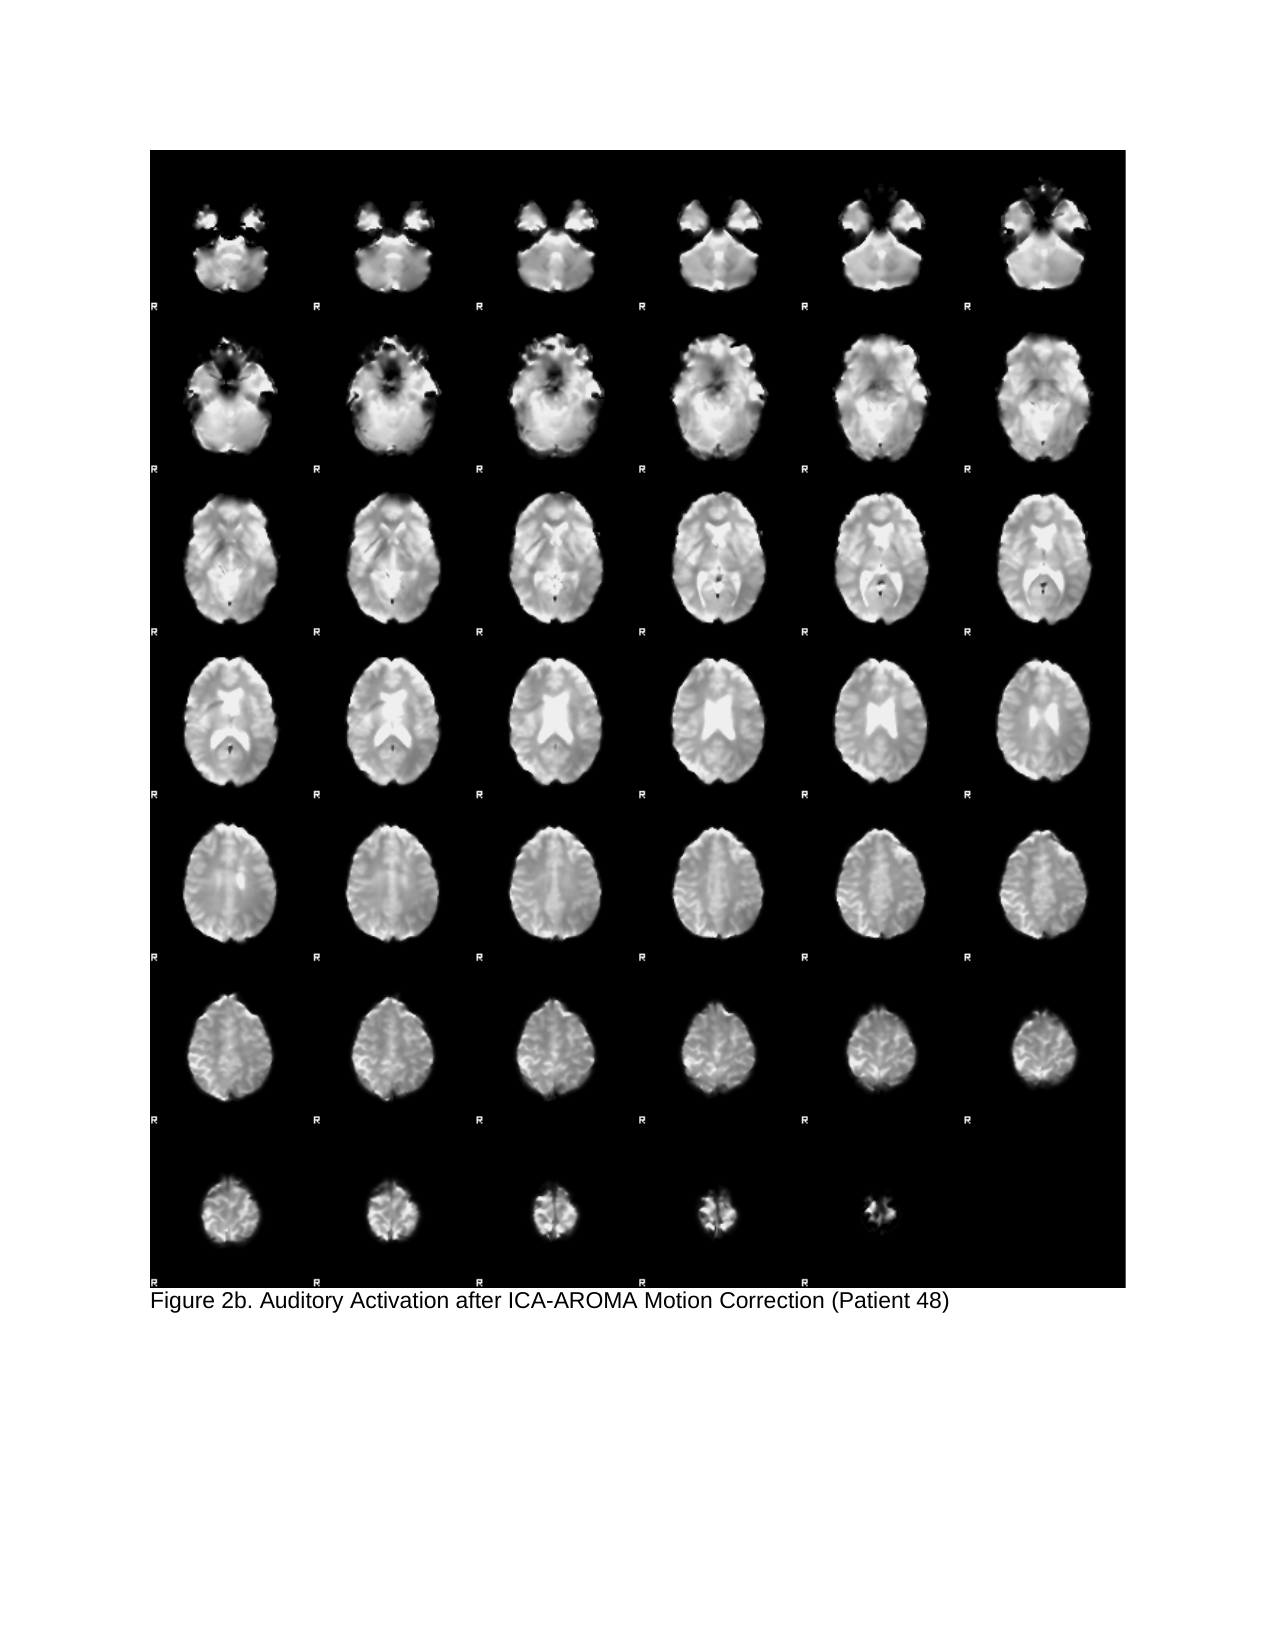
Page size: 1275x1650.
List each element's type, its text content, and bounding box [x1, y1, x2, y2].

picture [150, 150, 1126, 1288]
text Figure 2b. Auditory Activation after ICA-AROMA Motion Correction (Patient 48) [150, 1288, 1125, 1314]
